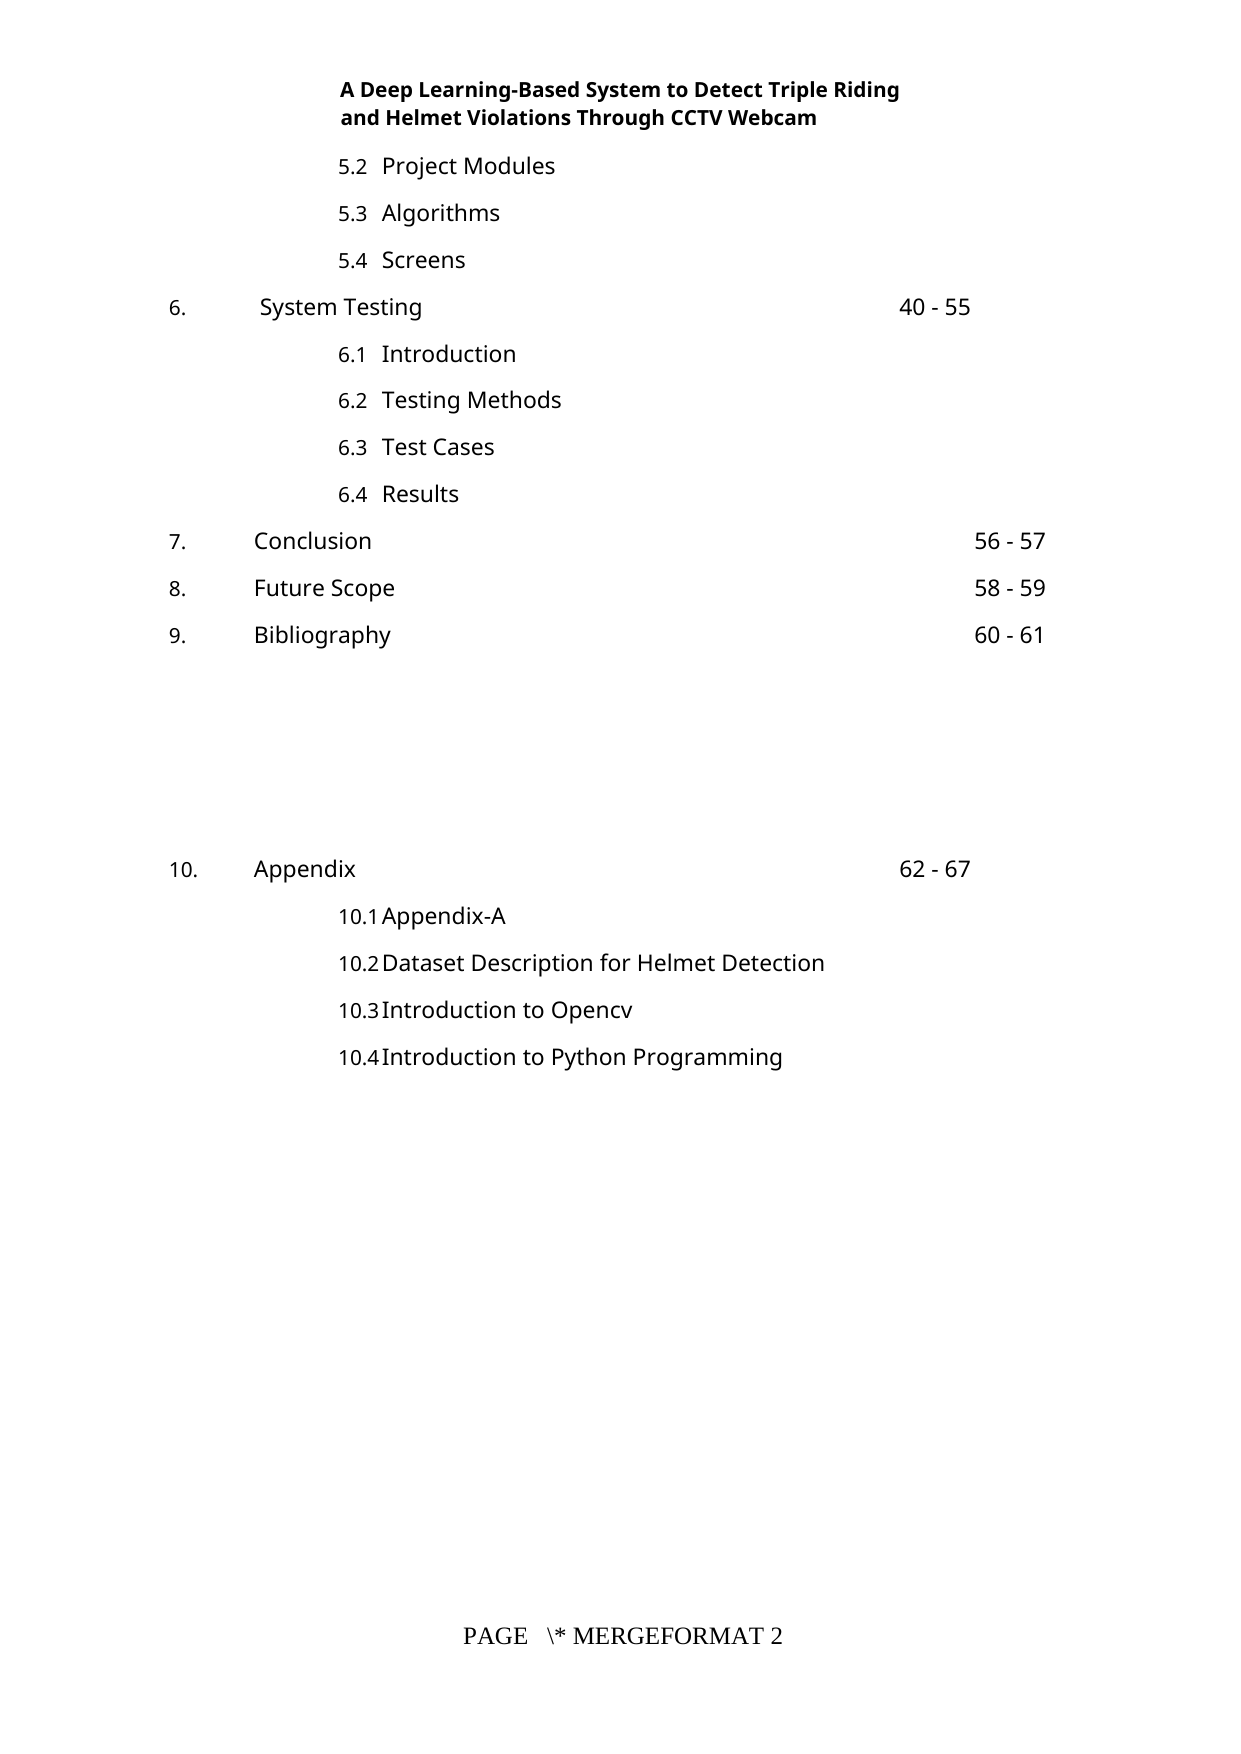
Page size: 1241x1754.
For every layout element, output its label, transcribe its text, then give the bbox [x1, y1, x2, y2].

list Appendix-A [338, 900, 1108, 931]
list Introduction to Opencv [338, 994, 1108, 1025]
list Results [338, 478, 1108, 509]
list Testing Methods [338, 384, 1108, 416]
list Screens [338, 244, 1108, 275]
list Appendix 62 - 67 [169, 853, 1108, 884]
list Test Cases [338, 431, 1108, 462]
list Dataset Description for Helmet Detection [338, 947, 1108, 978]
list Bibliography 60 - 61 [169, 619, 1108, 650]
list Algorithms [338, 197, 1108, 228]
list System Testing 40 - 55 [169, 291, 1108, 322]
list Conclusion 56 - 57 [169, 525, 1108, 556]
list Project Modules [338, 150, 1108, 181]
list Future Scope 58 - 59 [169, 572, 1108, 603]
list Introduction [338, 337, 1108, 369]
list Introduction to Python Programming [338, 1041, 1108, 1072]
